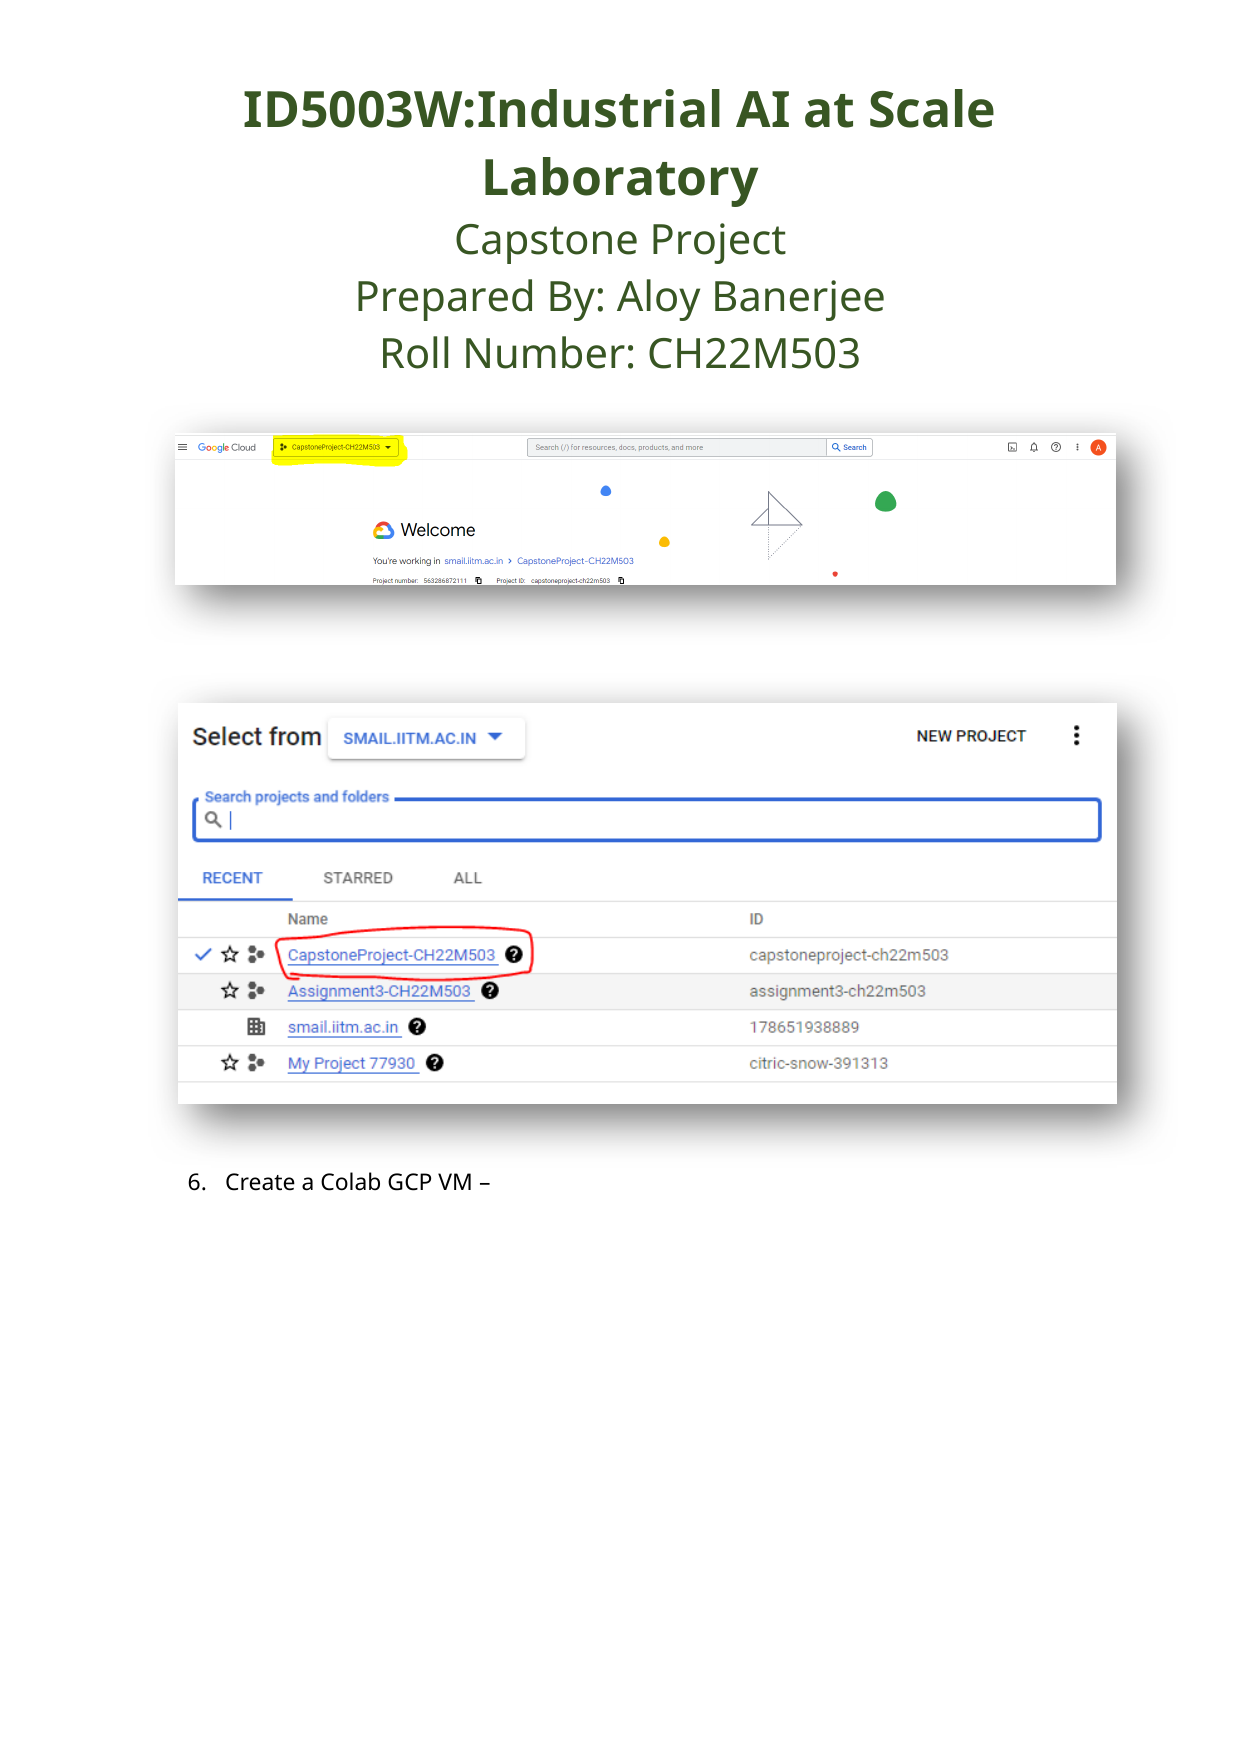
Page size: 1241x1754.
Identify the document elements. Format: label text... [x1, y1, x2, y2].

picture [178, 703, 1117, 1104]
list Create a Colab GCP VM – [187, 1165, 1090, 1197]
picture [175, 433, 1116, 585]
